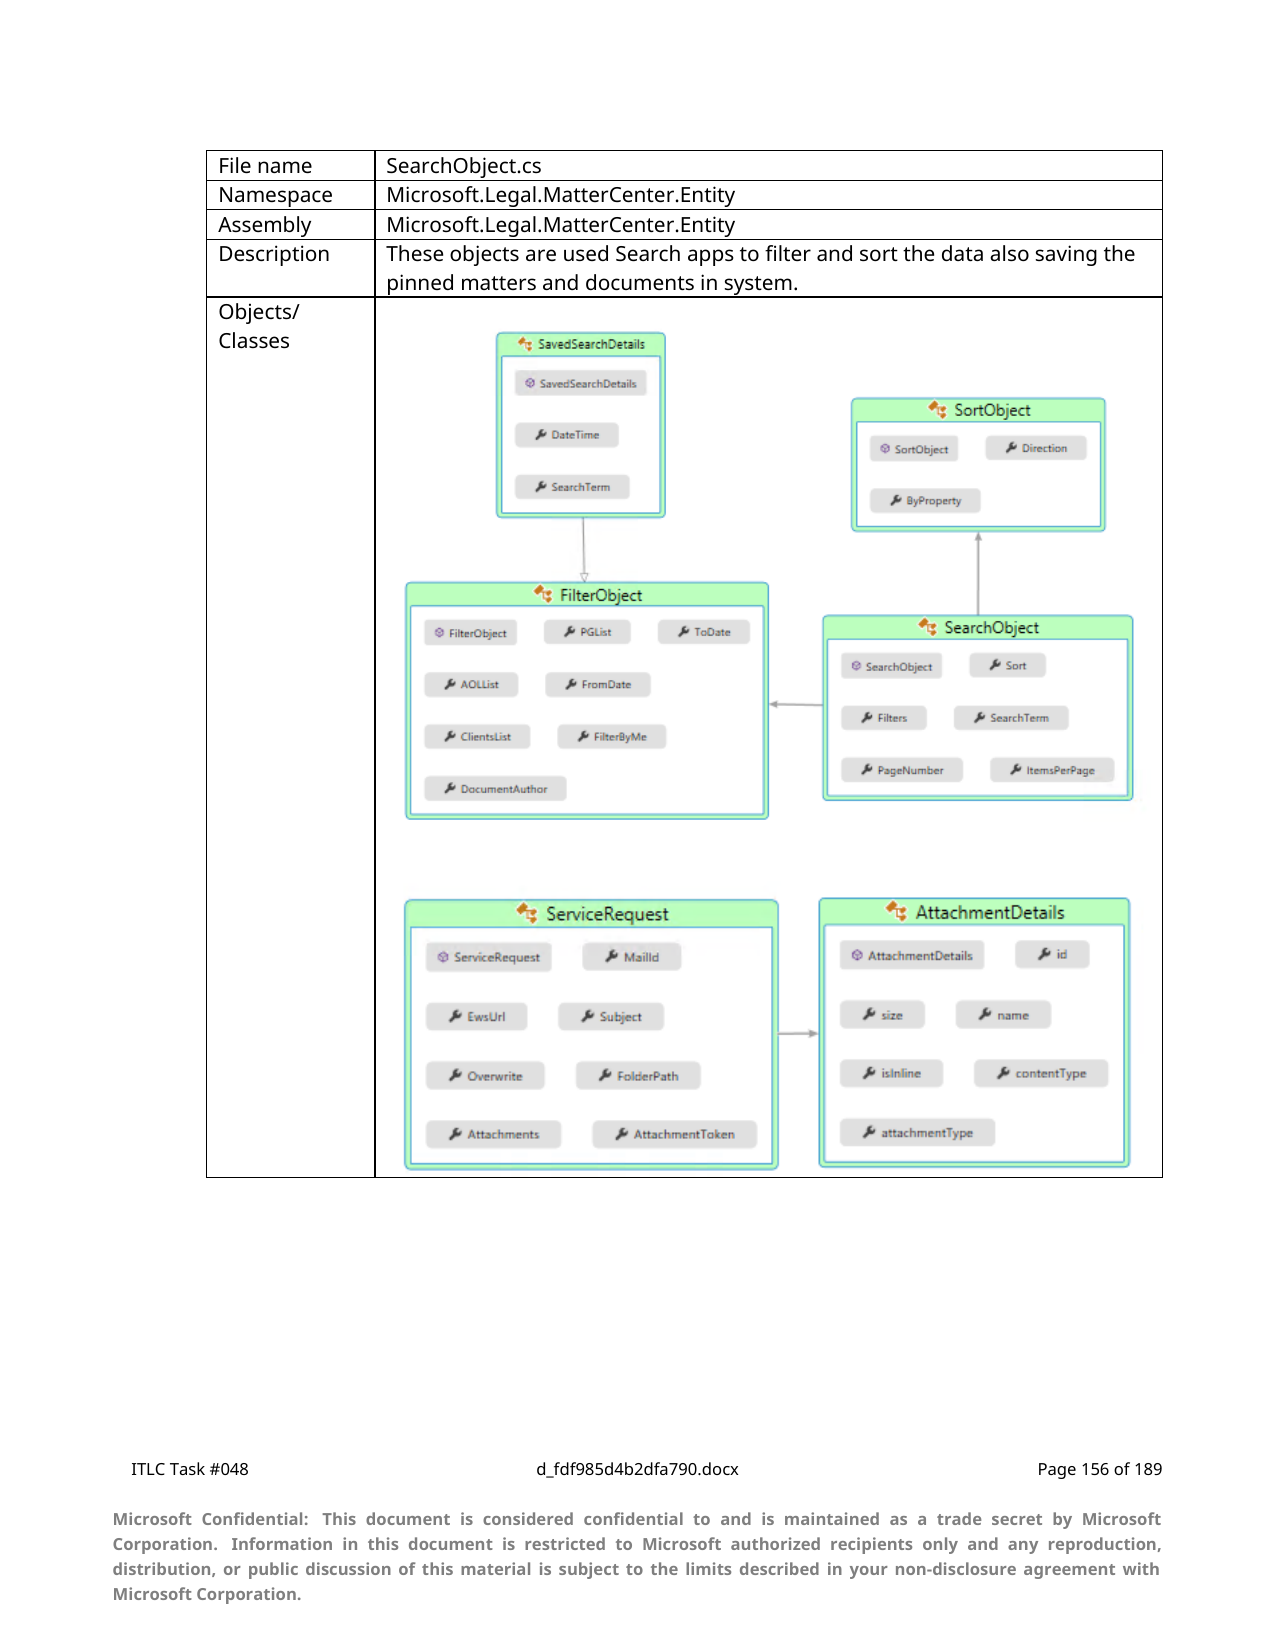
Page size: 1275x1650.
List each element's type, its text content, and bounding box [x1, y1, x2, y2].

table_cell Microsoft.Legal.MatterCenter.Entity [376, 210, 1162, 238]
table_cell Namespace [207, 181, 374, 209]
table_cell Description [207, 240, 374, 296]
table_cell [376, 298, 1162, 1177]
picture [386, 881, 1151, 1177]
table_cell Assembly [207, 210, 374, 238]
table_cell Microsoft.Legal.MatterCenter.Entity [376, 181, 1162, 209]
table_cell These objects are used Search apps to filter and sort the data also saving the pinned matters and documents in system. [376, 240, 1162, 296]
table_cell Objects/Classes [207, 298, 374, 1177]
picture [386, 322, 1151, 832]
table_cell SearchObject.cs [376, 151, 1162, 179]
table_cell File name [207, 151, 374, 179]
